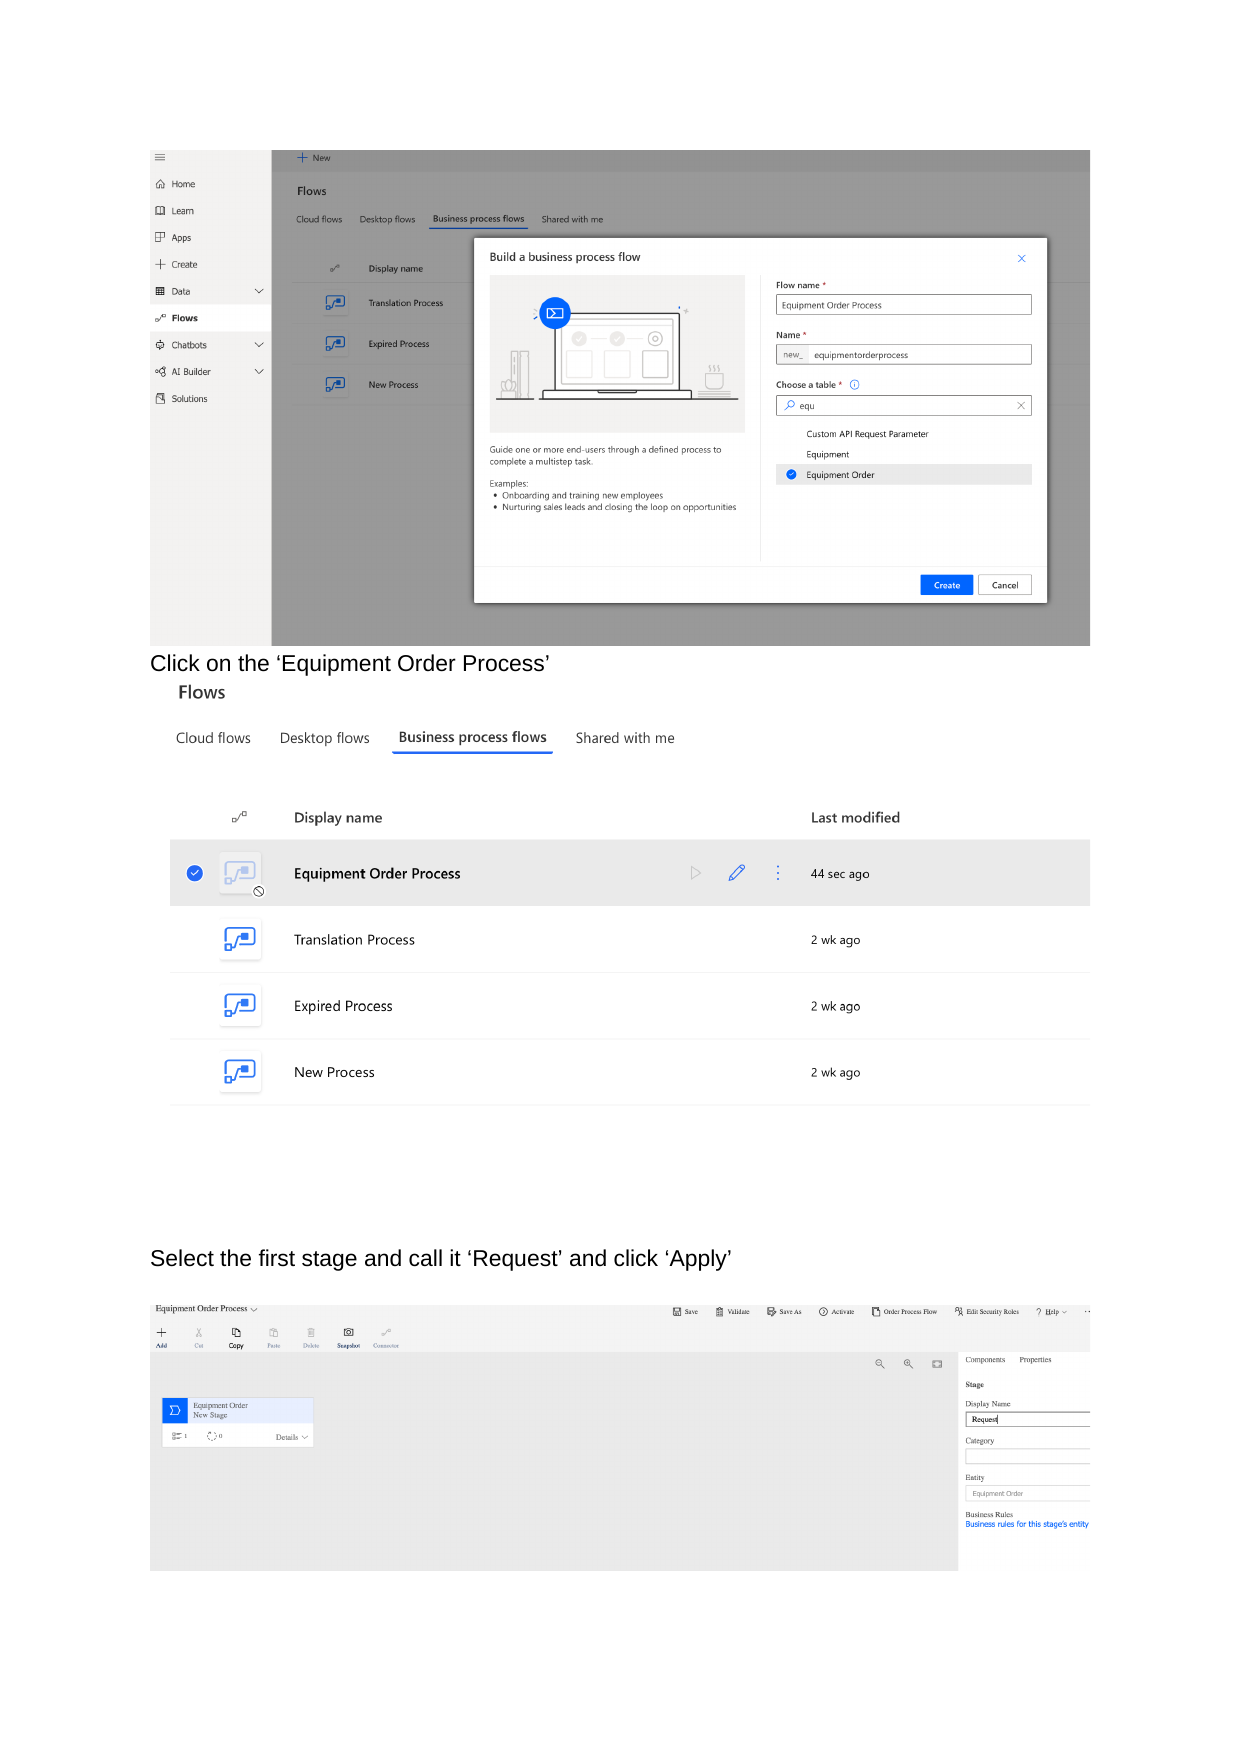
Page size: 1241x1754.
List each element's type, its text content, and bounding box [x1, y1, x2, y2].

picture [150, 150, 1091, 646]
text Click on the ‘Equipment Order Process’ [150, 650, 1090, 676]
text Select the first stage and call it ‘Request’ and click ‘Apply’ [150, 1245, 1090, 1272]
picture [150, 1305, 1091, 1571]
picture [150, 680, 1091, 1212]
